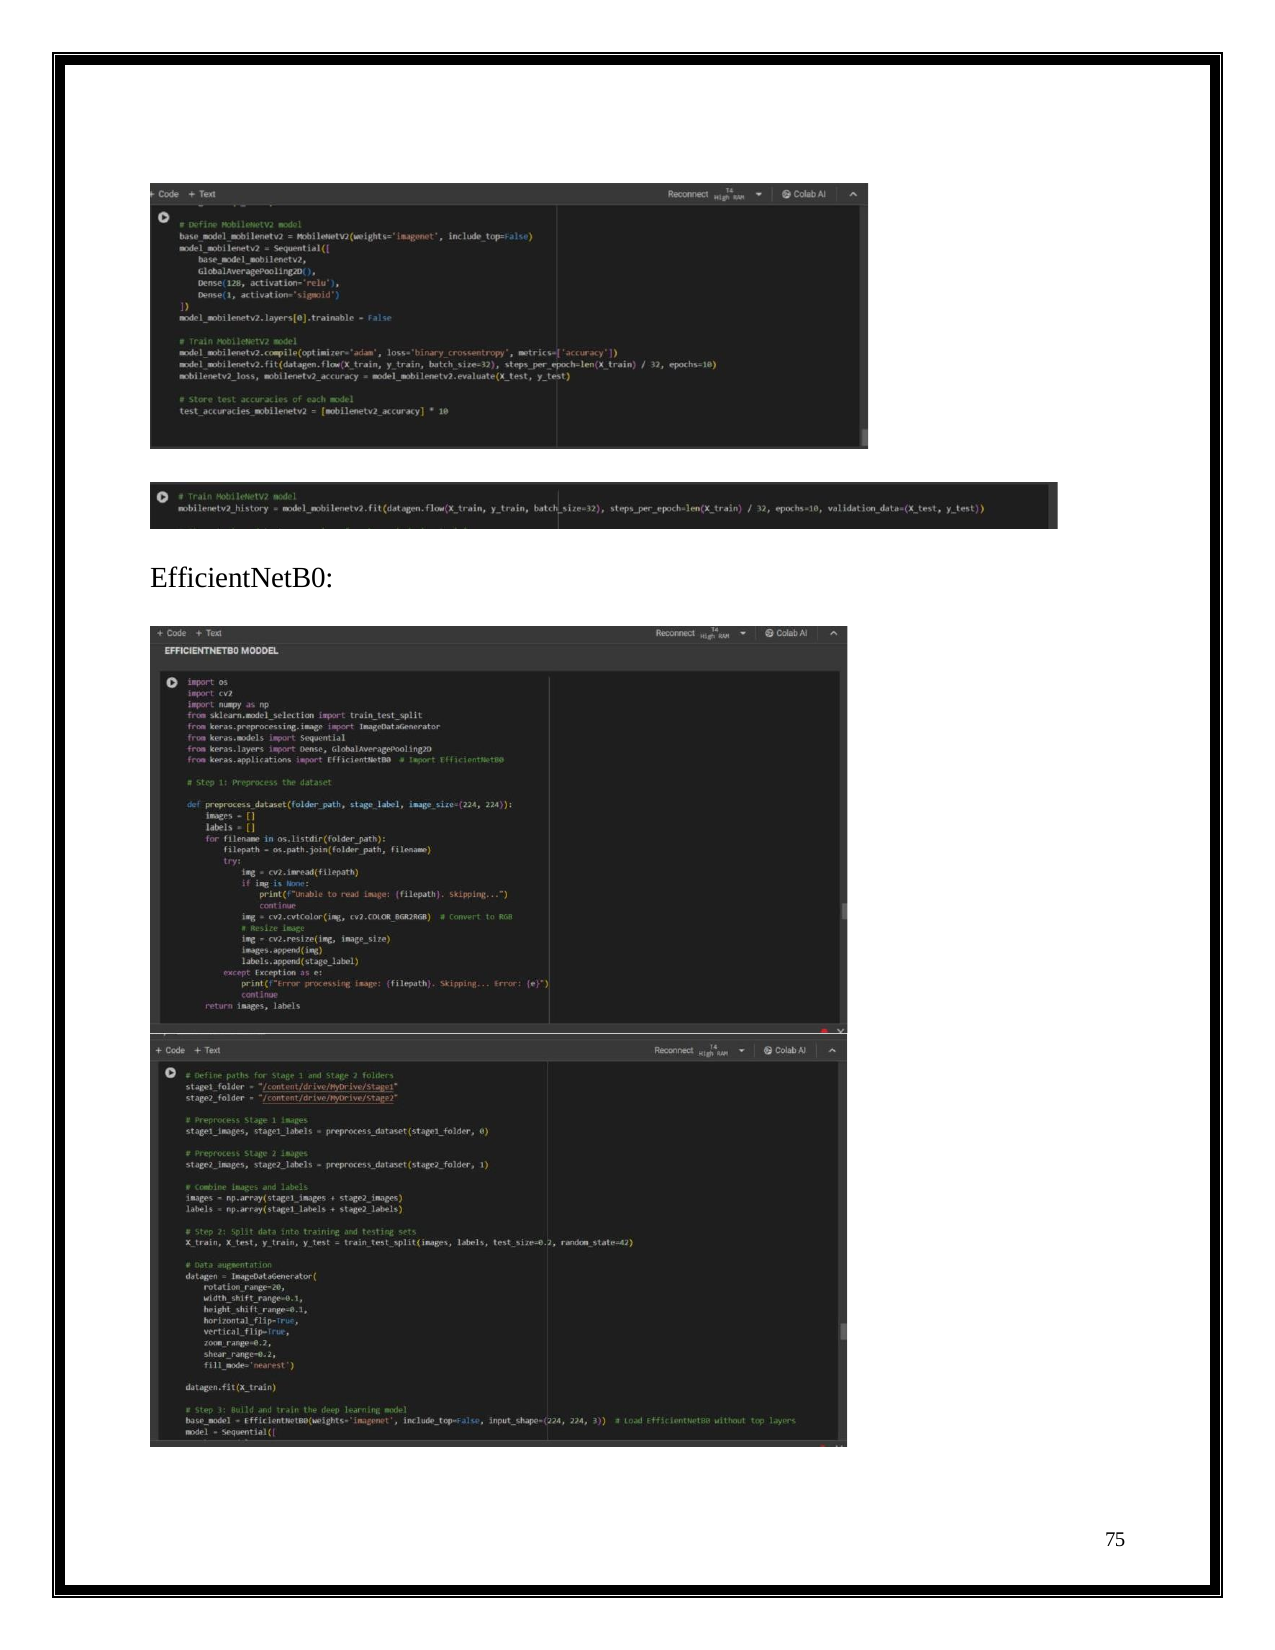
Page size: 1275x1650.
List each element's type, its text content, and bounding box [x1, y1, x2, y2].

text EfficientNetB0: [150, 511, 1200, 593]
picture [150, 482, 1058, 511]
picture [150, 183, 869, 449]
picture [150, 626, 848, 1447]
